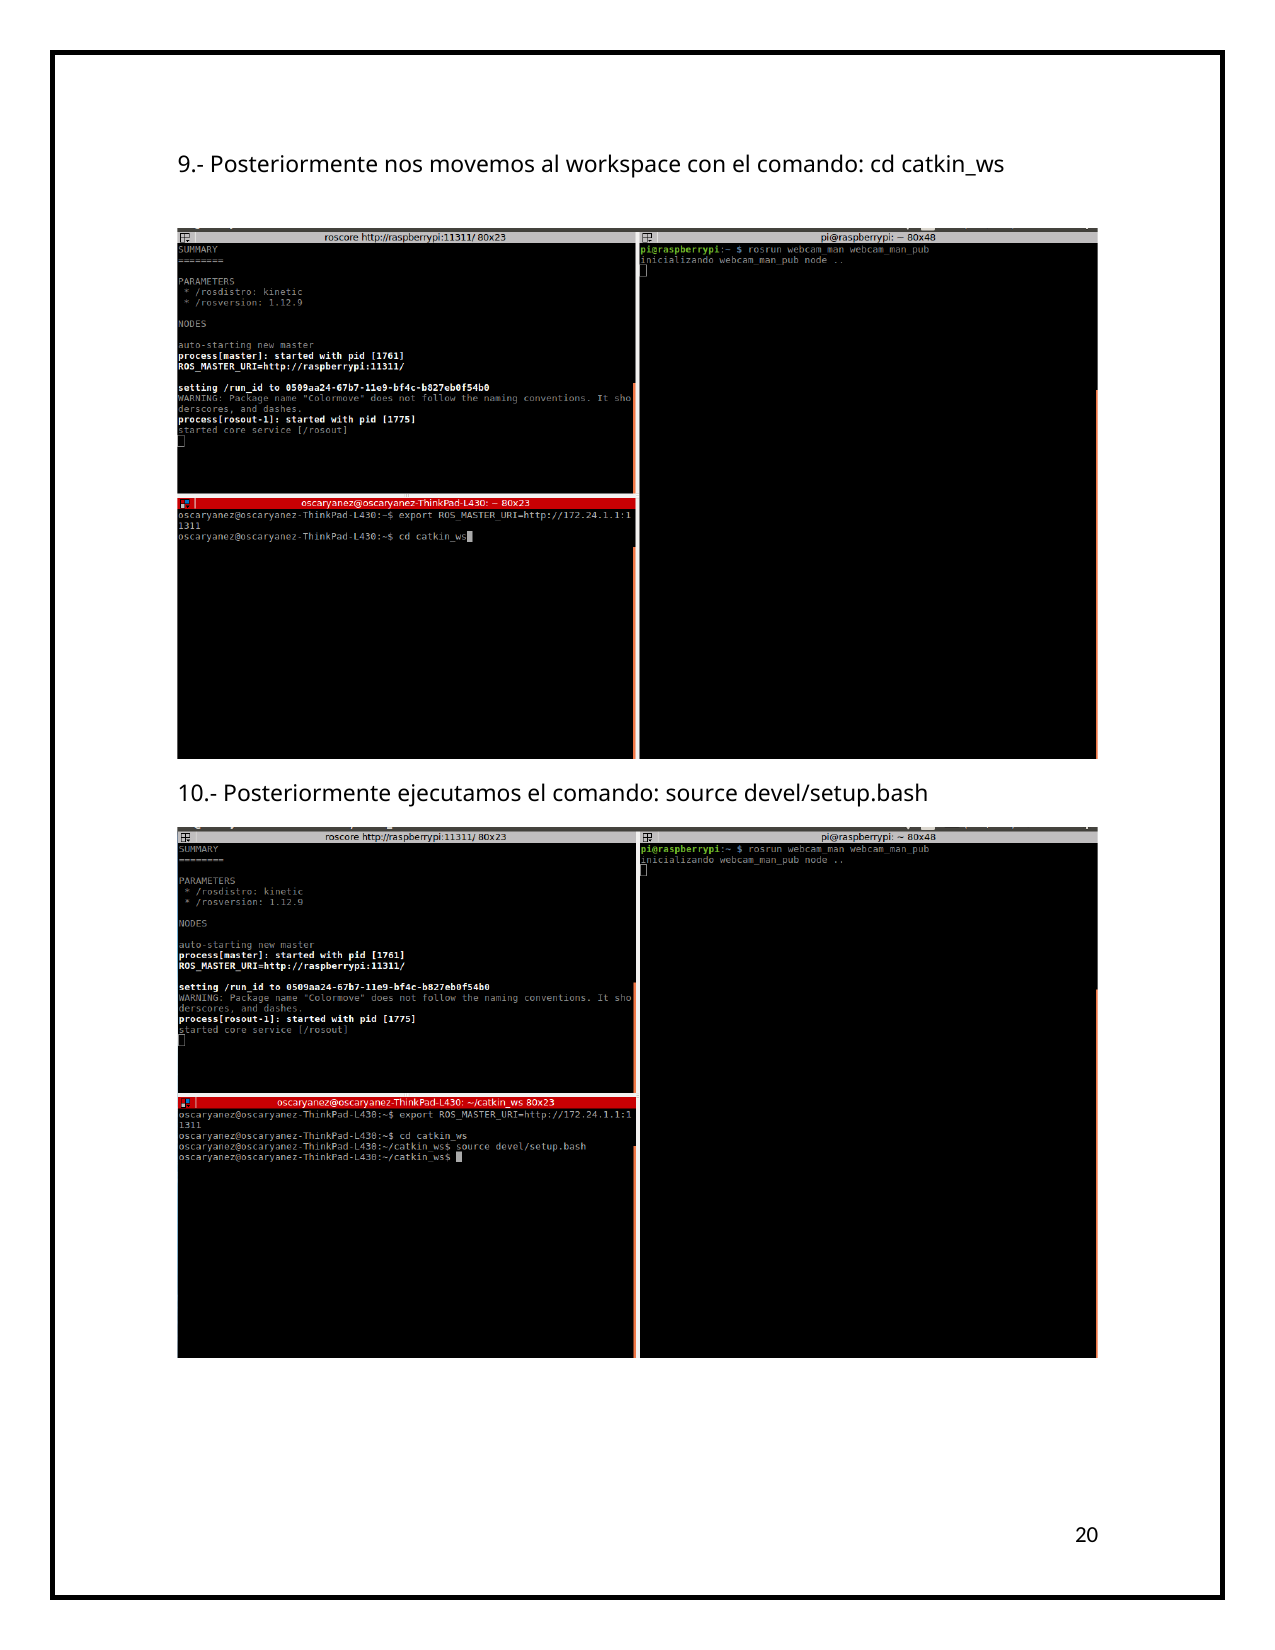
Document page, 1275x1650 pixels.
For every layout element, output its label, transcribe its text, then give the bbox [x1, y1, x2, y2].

picture [177, 827, 1098, 1358]
picture [177, 228, 1098, 759]
text 10.- Posteriormente ejecutamos el comando: source devel/setup.bash [177, 777, 1098, 808]
text 9.- Posteriormente nos movemos al workspace con el comando: cd catkin_ws [177, 148, 1098, 179]
